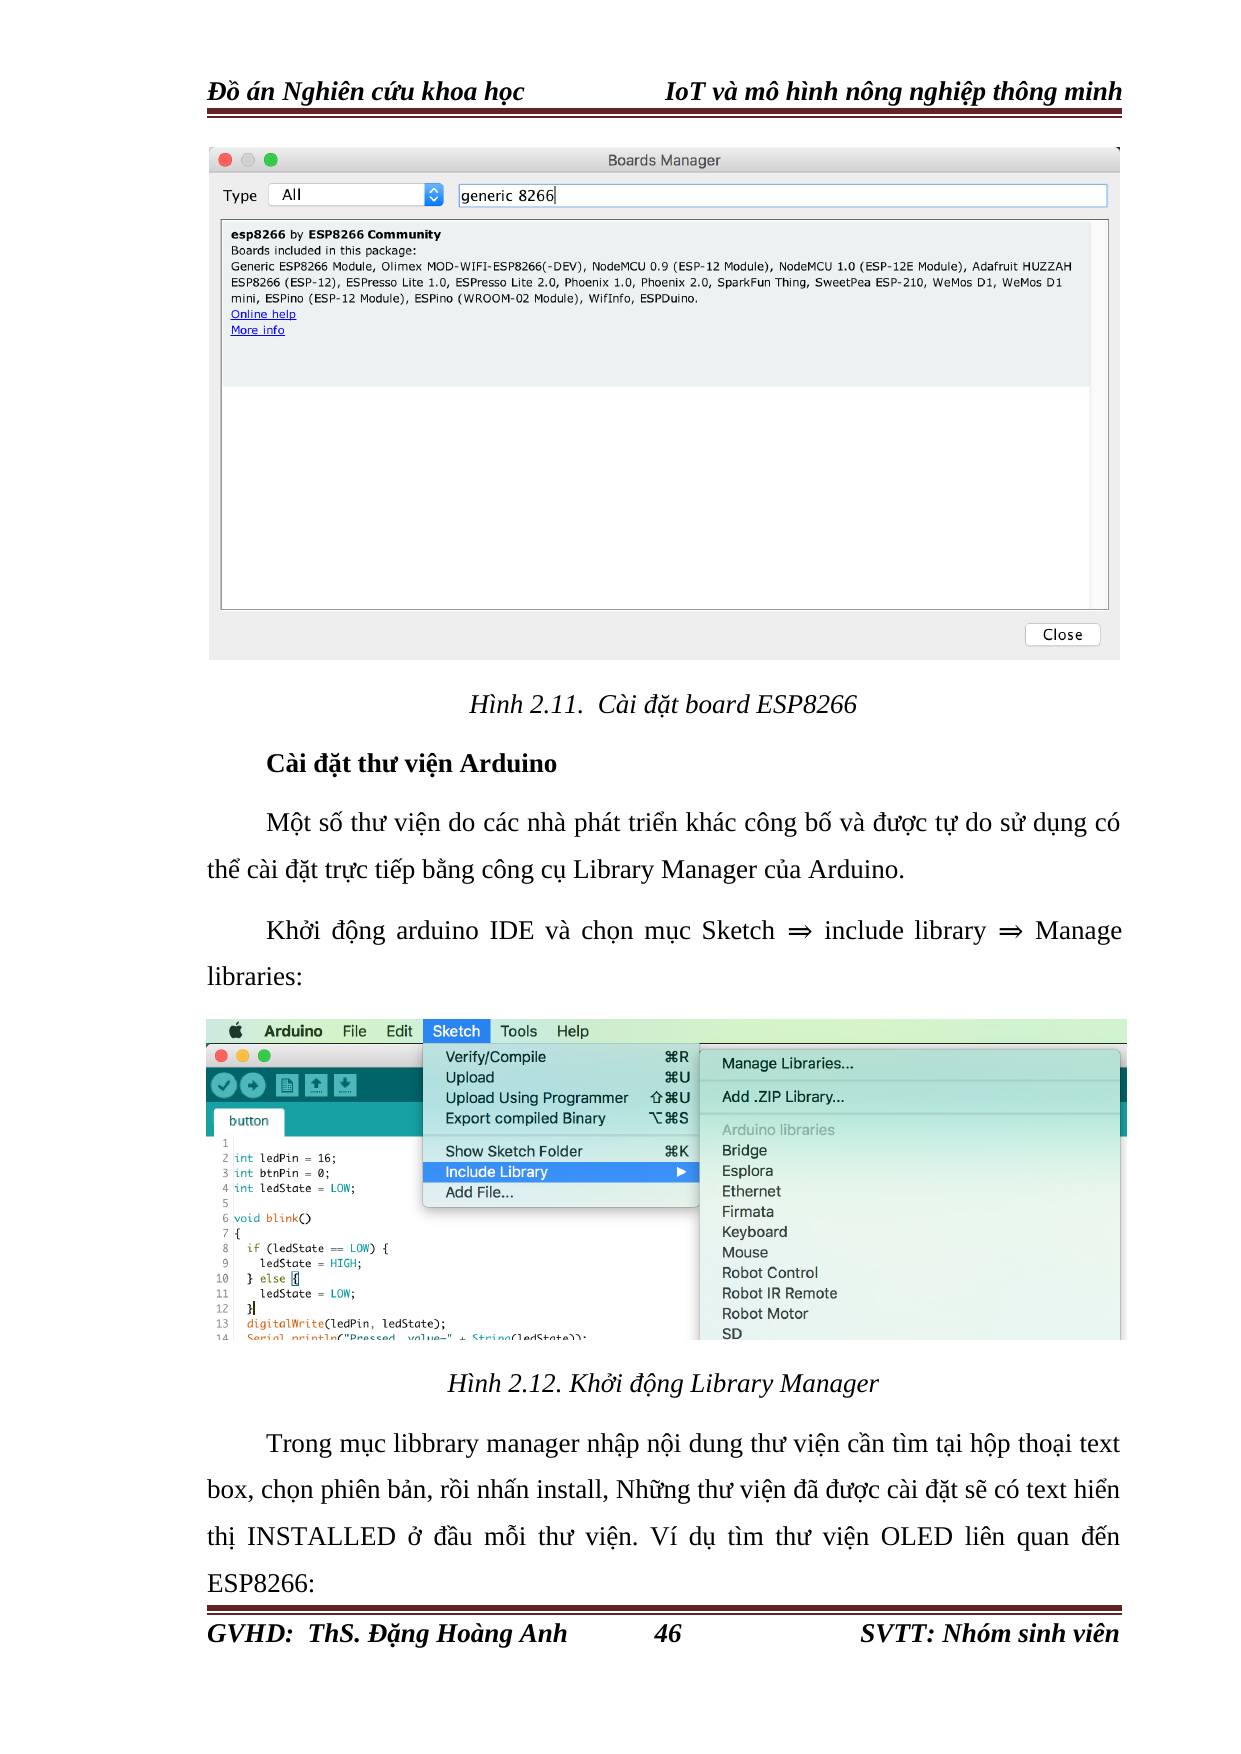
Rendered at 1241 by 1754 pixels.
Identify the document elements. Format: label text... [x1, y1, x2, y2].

text Hình 2.11. Cài đặt board ESP8266 [207, 688, 1122, 719]
text Khởi động arduino IDE và chọn mục Sketch ⇒ include library ⇒ Manage libraries: [207, 912, 1122, 992]
picture [209, 147, 1120, 660]
text Một số thư viện do các nhà phát triển khác công bố và được tự do sử dụng có thể cài đặt trực tiếp bằng công cụ Library Manager của Arduino. [207, 806, 1122, 884]
picture [206, 1019, 1127, 1340]
text Hình 2.12. Khởi động Library Manager [207, 1368, 1122, 1399]
text Trong mục libbrary manager nhập nội dung thư viện cần tìm tại hộp thoại text box, chọn phiên bản, rồi nhấn install, Những thư viện đã được cài đặt sẽ có text hiển thị INSTALLED ở đầu mỗi thư viện. Ví dụ tìm thư viện OLED liên quan đến ESP8266: [207, 1427, 1122, 1598]
text Cài đặt thư viện Arduino [207, 747, 1122, 778]
